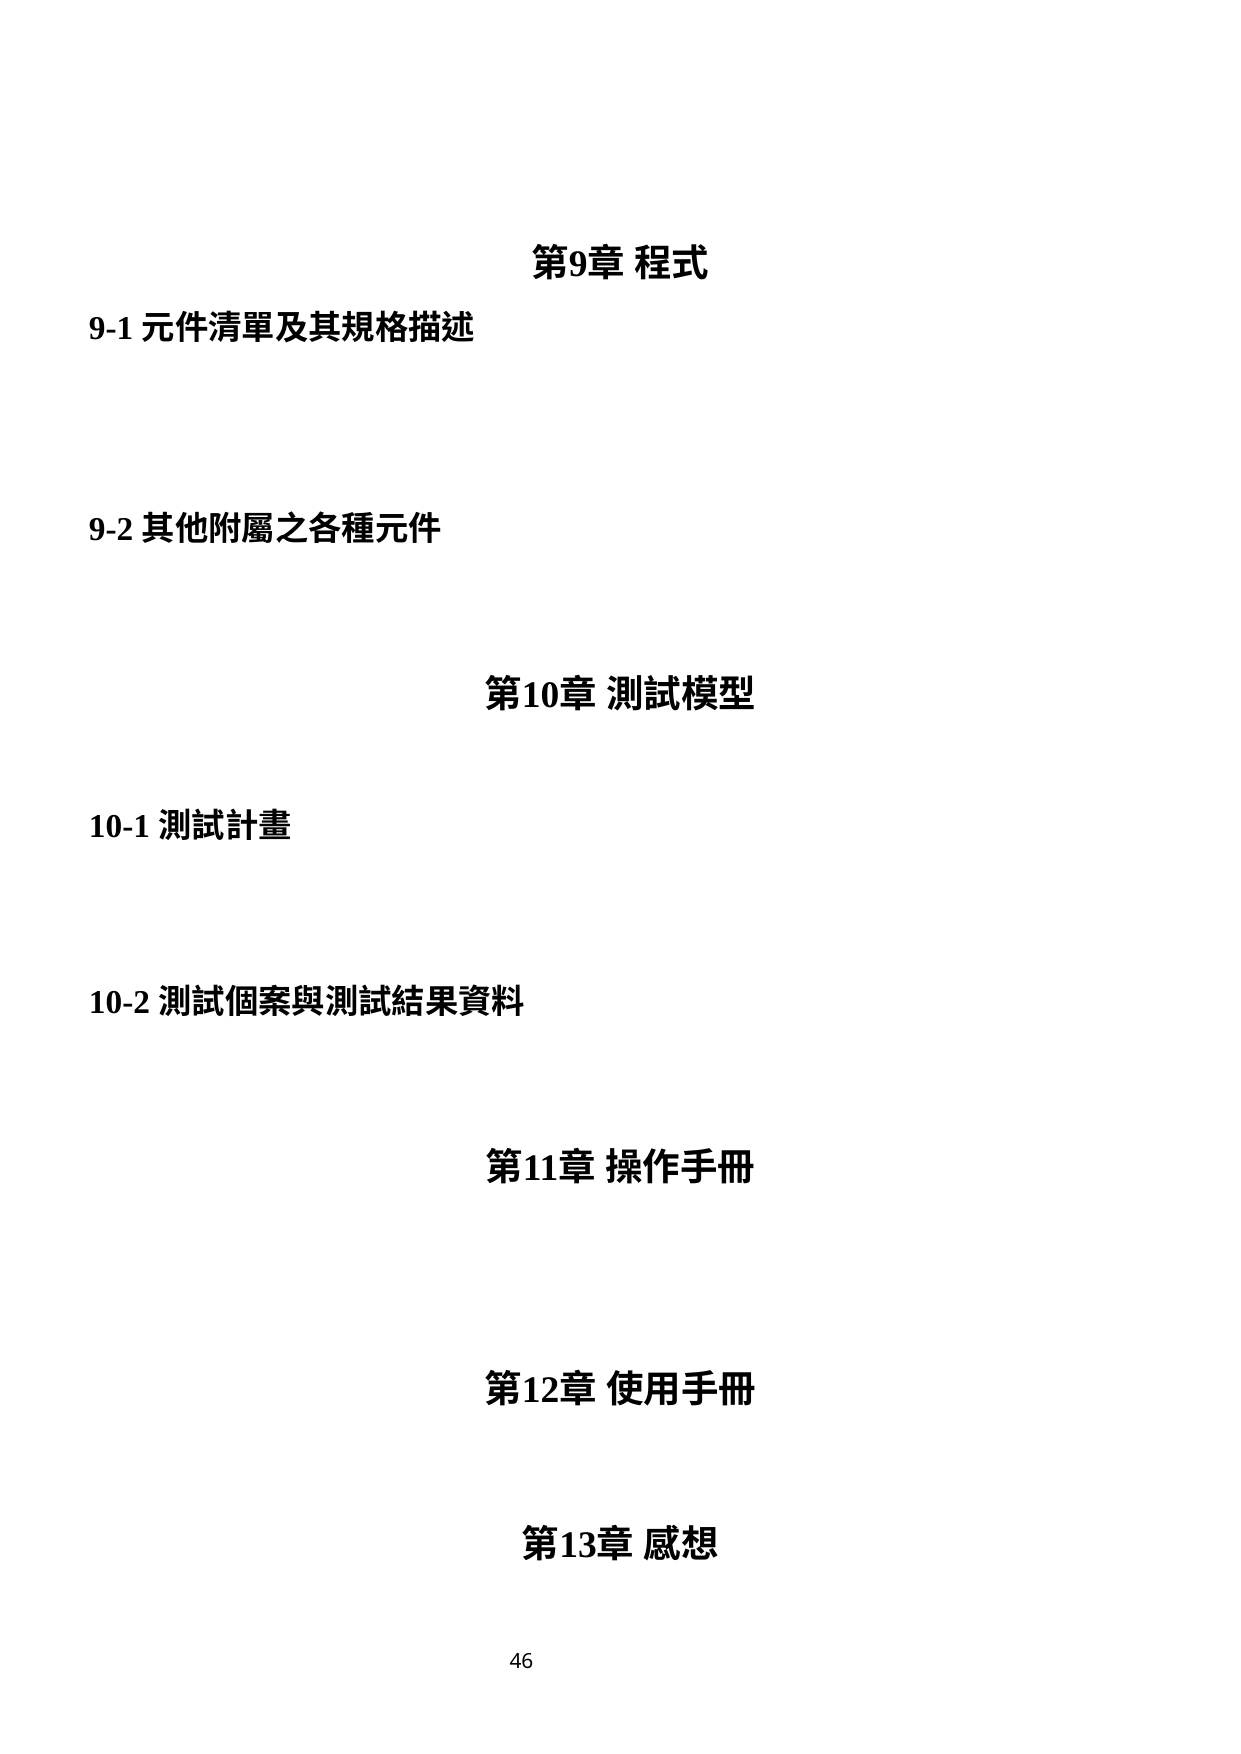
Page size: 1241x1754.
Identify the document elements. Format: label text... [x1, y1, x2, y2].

list 操作手冊 [89, 1137, 1152, 1191]
list 程式 [89, 233, 1152, 287]
list 感想 [89, 1513, 1152, 1568]
subtitle 元件清單及其規格描述 [89, 287, 1152, 362]
list 測試模型 [89, 664, 1152, 718]
subtitle 測試個案與測試結果資料 [89, 961, 1152, 1036]
subtitle 其他附屬之各種元件 [89, 488, 1152, 563]
list 使用手冊 [89, 1359, 1152, 1413]
subtitle 測試計畫 [89, 785, 1152, 860]
